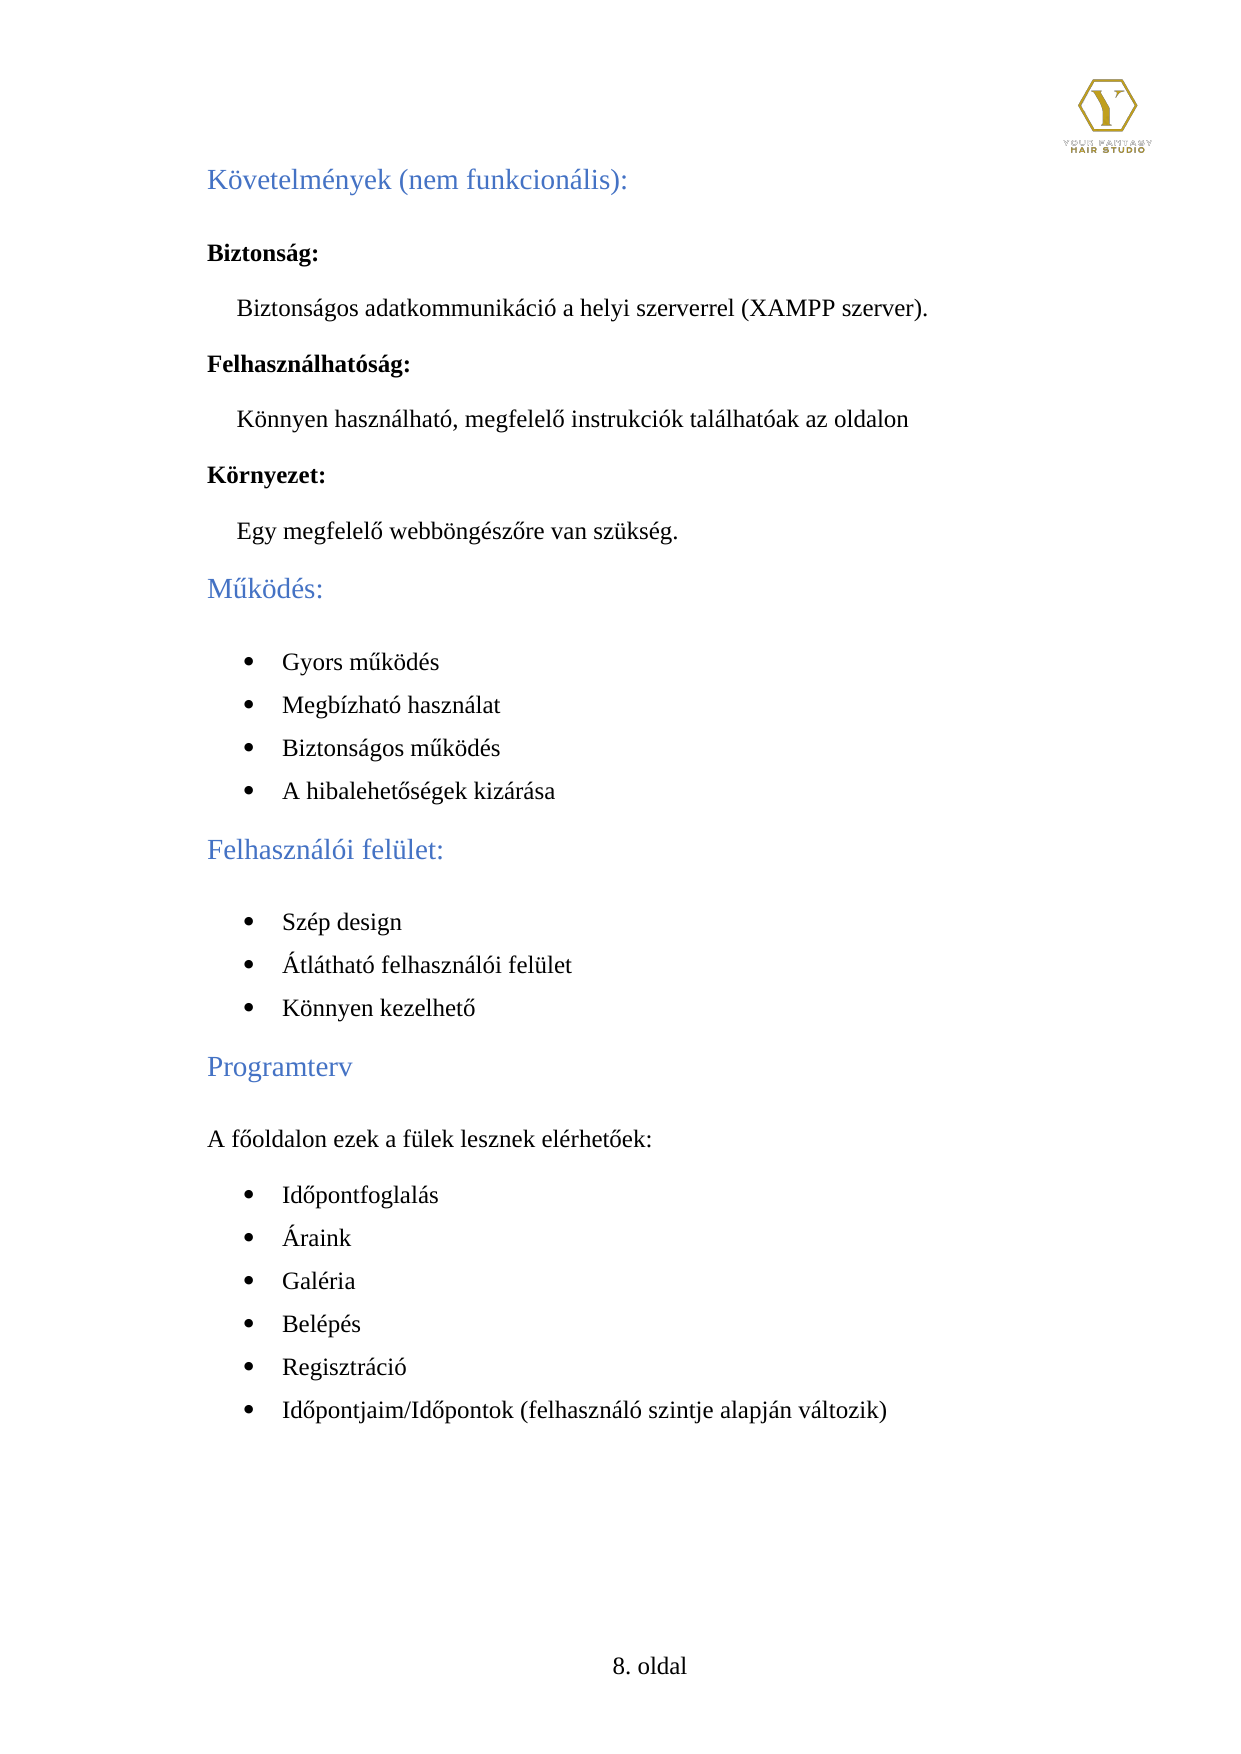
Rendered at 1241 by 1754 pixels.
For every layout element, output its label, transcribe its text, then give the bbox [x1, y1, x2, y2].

text Biztonságos adatkommunikáció a helyi szerverrel (XAMPP szerver). [236, 293, 1092, 322]
text Felhasználói felület: [207, 832, 1092, 865]
text Környezet: [207, 460, 1092, 489]
list Áraink [244, 1223, 1092, 1252]
list Regisztráció [244, 1352, 1092, 1381]
list Megbízható használat [244, 690, 1092, 719]
list Biztonságos működés [244, 733, 1092, 762]
list Galéria [244, 1266, 1092, 1295]
list Időpontfoglalás [244, 1180, 1092, 1209]
text Követelmények (nem funkcionális): [207, 162, 1092, 196]
picture [1063, 73, 1152, 163]
text Könnyen használható, megfelelő instrukciók találhatóak az oldalon [236, 404, 1092, 433]
text Felhasználhatóság: [207, 349, 1092, 378]
list Könnyen kezelhető [244, 993, 1092, 1022]
list Szép design [244, 907, 1092, 936]
text Biztonság: [207, 238, 1092, 266]
list Belépés [244, 1309, 1092, 1338]
list Gyors működés [244, 647, 1092, 676]
text A főoldalon ezek a fülek lesznek elérhetőek: [207, 1124, 1092, 1153]
text Programterv [207, 1049, 1092, 1082]
text Működés: [207, 571, 1092, 605]
text Egy megfelelő webböngészőre van szükség. [236, 516, 1092, 544]
list A hibalehetőségek kizárása [244, 776, 1092, 805]
list Átlátható felhasználói felület [244, 950, 1092, 979]
list Időpontjaim/Időpontok (felhasználó szintje alapján változik) [244, 1396, 1092, 1424]
